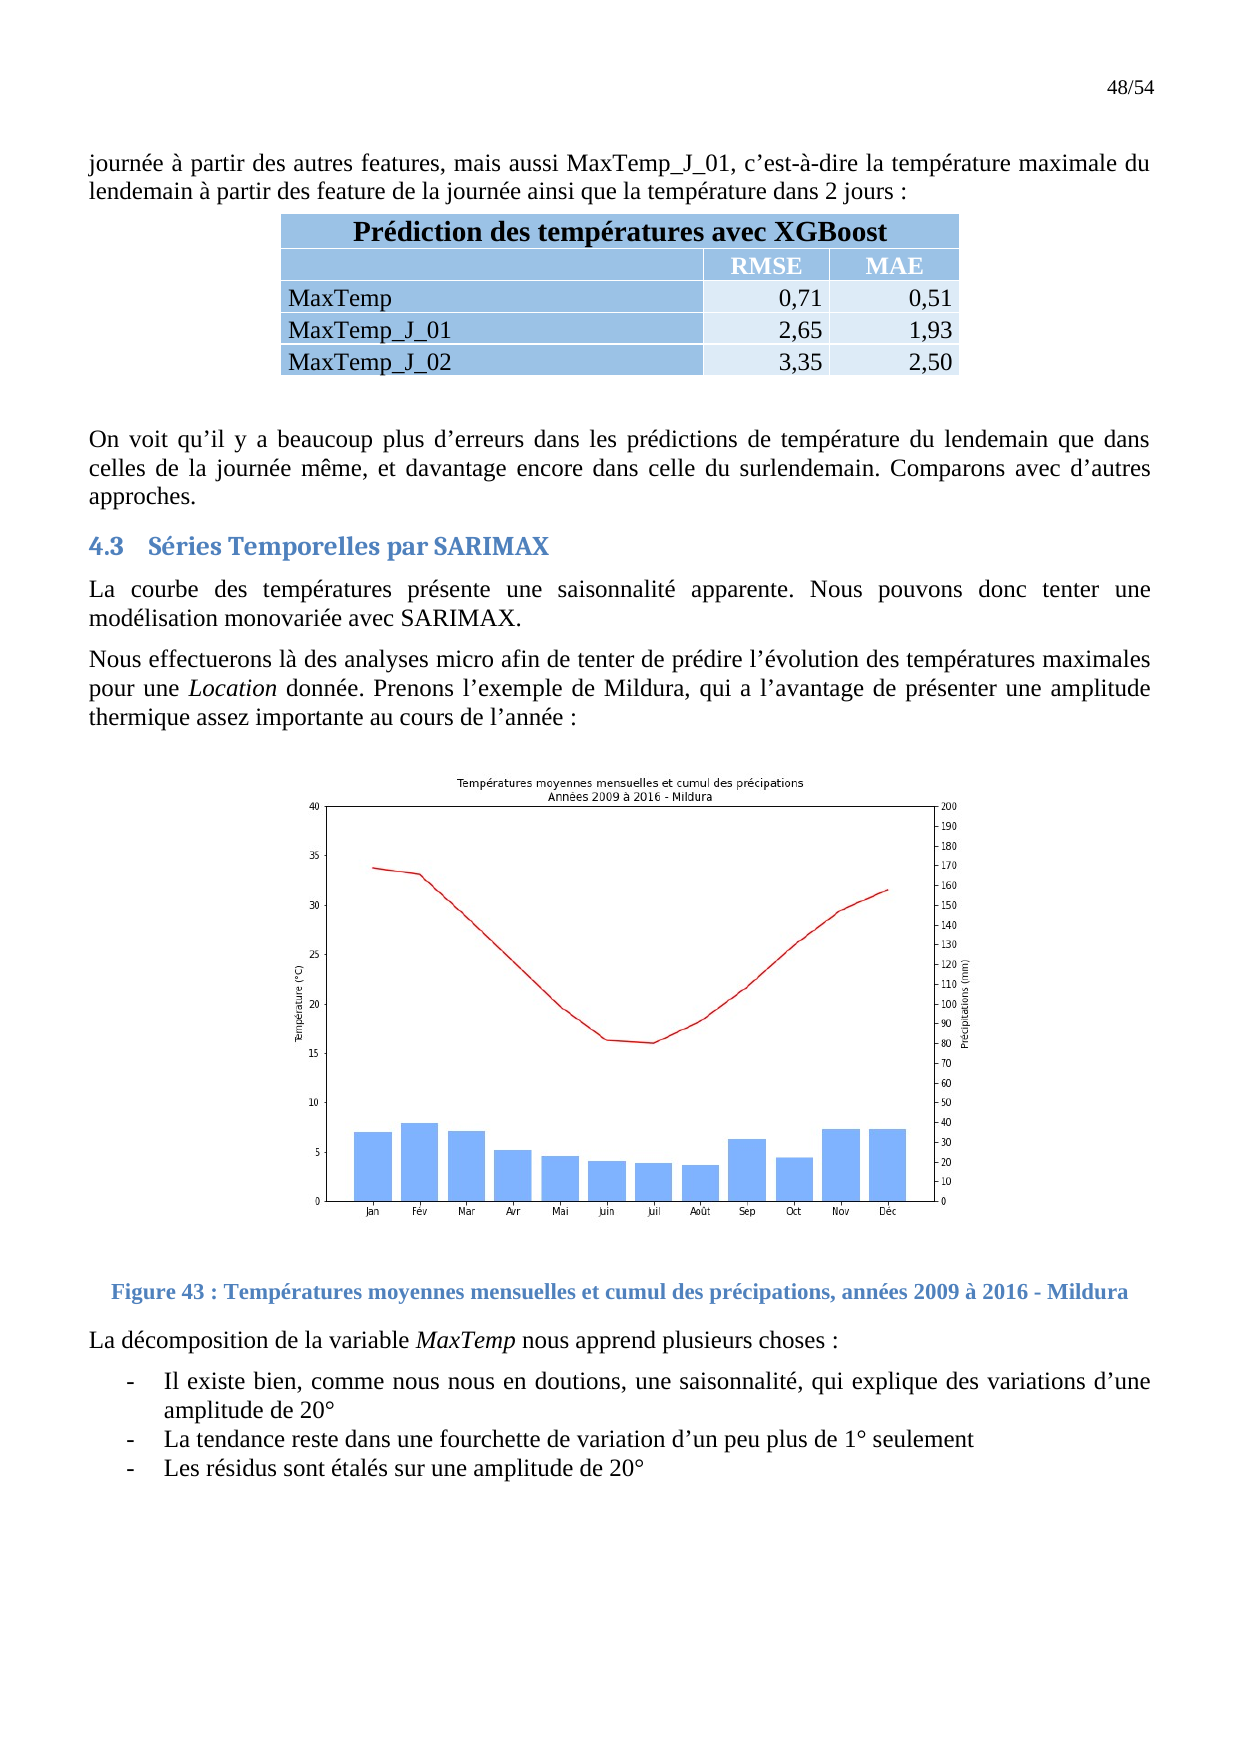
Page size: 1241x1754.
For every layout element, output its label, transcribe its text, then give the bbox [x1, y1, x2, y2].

text La courbe des températures présente une saisonnalité apparente. Nous pouvons donc tenter une modélisation monovariée avec SARIMAX. [89, 574, 1152, 632]
table_cell 0,51 [830, 281, 959, 312]
text La décomposition de la variable MaxTemp nous apprend plusieurs choses : [89, 1325, 1152, 1354]
text Figure : Températures moyennes mensuelles et cumul des précipations, années 2009 à 2016 - Mildura [89, 1278, 1152, 1304]
list La tendance reste dans une fourchette de variation d’un peu plus de 1° seulement [126, 1424, 1152, 1453]
table_cell MaxTemp_J_02 [281, 345, 703, 375]
table_cell 2,50 [830, 345, 959, 375]
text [89, 148, 1152, 205]
table_cell 1,93 [830, 313, 959, 343]
table_cell MaxTemp [281, 281, 703, 312]
list Il existe bien, comme nous nous en doutions, une saisonnalité, qui explique des variations d’une amplitude de 20° [126, 1366, 1152, 1424]
subtitle Séries Temporelles par SARIMAX [89, 531, 1152, 562]
table_cell RMSE [704, 249, 829, 280]
table_cell 3,35 [704, 345, 829, 375]
list Les résidus sont étalés sur une amplitude de 20° [126, 1453, 1152, 1481]
table_cell MaxTemp_J_01 [281, 313, 703, 343]
table_header Prédiction des températures avec XGBoost [281, 214, 959, 248]
table_cell MAE [830, 249, 959, 280]
picture [228, 743, 1012, 1266]
table_cell [281, 249, 703, 280]
table_cell 0,71 [704, 281, 829, 312]
table_cell 2,65 [704, 313, 829, 343]
text On voit qu’il y a beaucoup plus d’erreurs dans les prédictions de température du lendemain que dans celles de la journée même, et davantage encore dans celle du surlendemain. Comparons avec d’autres approches. [89, 424, 1152, 510]
text Nous effectuerons là des analyses micro afin de tenter de prédire l’évolution des températures maximales pour une Location donnée. Prenons l’exemple de Mildura, qui a l’avantage de présenter une amplitude thermique assez importante au cours de l’année : [89, 644, 1152, 731]
